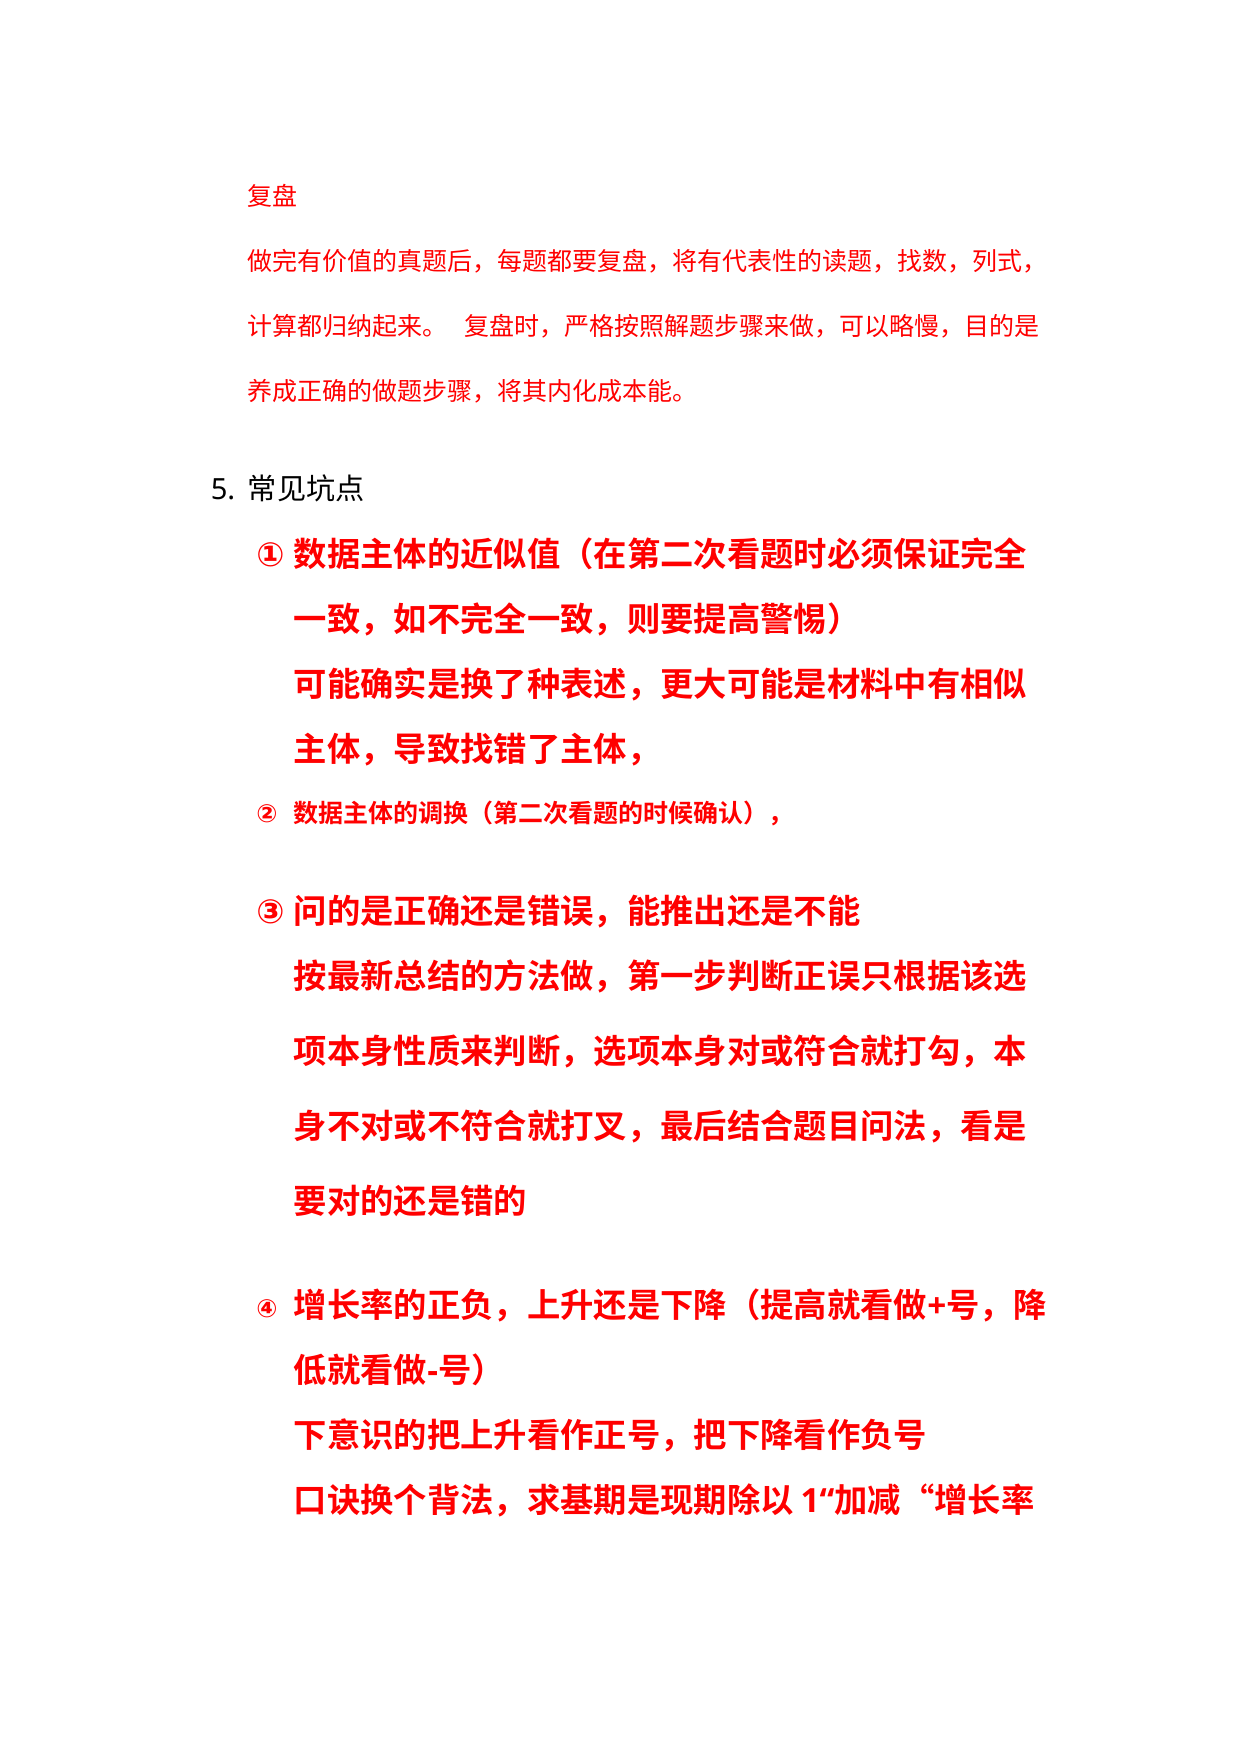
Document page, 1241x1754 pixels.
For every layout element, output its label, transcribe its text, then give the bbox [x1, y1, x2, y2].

list 数据主体的近似值（在第二次看题时必须保证完全一致，如不完全一致，则要提高警惕） [256, 519, 1053, 649]
list 数据主体的调换（第二次看题的时候确认）， [256, 779, 1053, 844]
list 口诀换个背法，求基期是现期除以1“加减“增长率 [294, 1466, 1053, 1531]
list 下意识的把上升看作正号，把下降看作负号 [294, 1401, 1053, 1466]
list 增长率的正负，上升还是下降（提高就看做+号，降低就看做-号） [256, 1271, 1053, 1401]
list 问的是正确还是错误，能推出还是不能 [256, 877, 1053, 942]
list 常见坑点 [211, 454, 1053, 519]
list 按最新总结的方法做，第一步判断正误只根据该选项本身性质来判断，选项本身对或符合就打勾，本身不对或不符合就打叉，最后结合题目问法，看是要对的还是错的 [294, 942, 1053, 1231]
list 做完有价值的真题后，每题都要复盘，将有代表性的读题，找数，列式，计算都归纳起来。 复盘时，严格按照解题步骤来做，可以略慢，目的是养成正确的做题步骤，将其内化成本能。 [248, 227, 1053, 422]
list 复盘 [248, 162, 1053, 227]
list 可能确实是换了种表述，更大可能是材料中有相似主体，导致找错了主体， [294, 649, 1053, 779]
